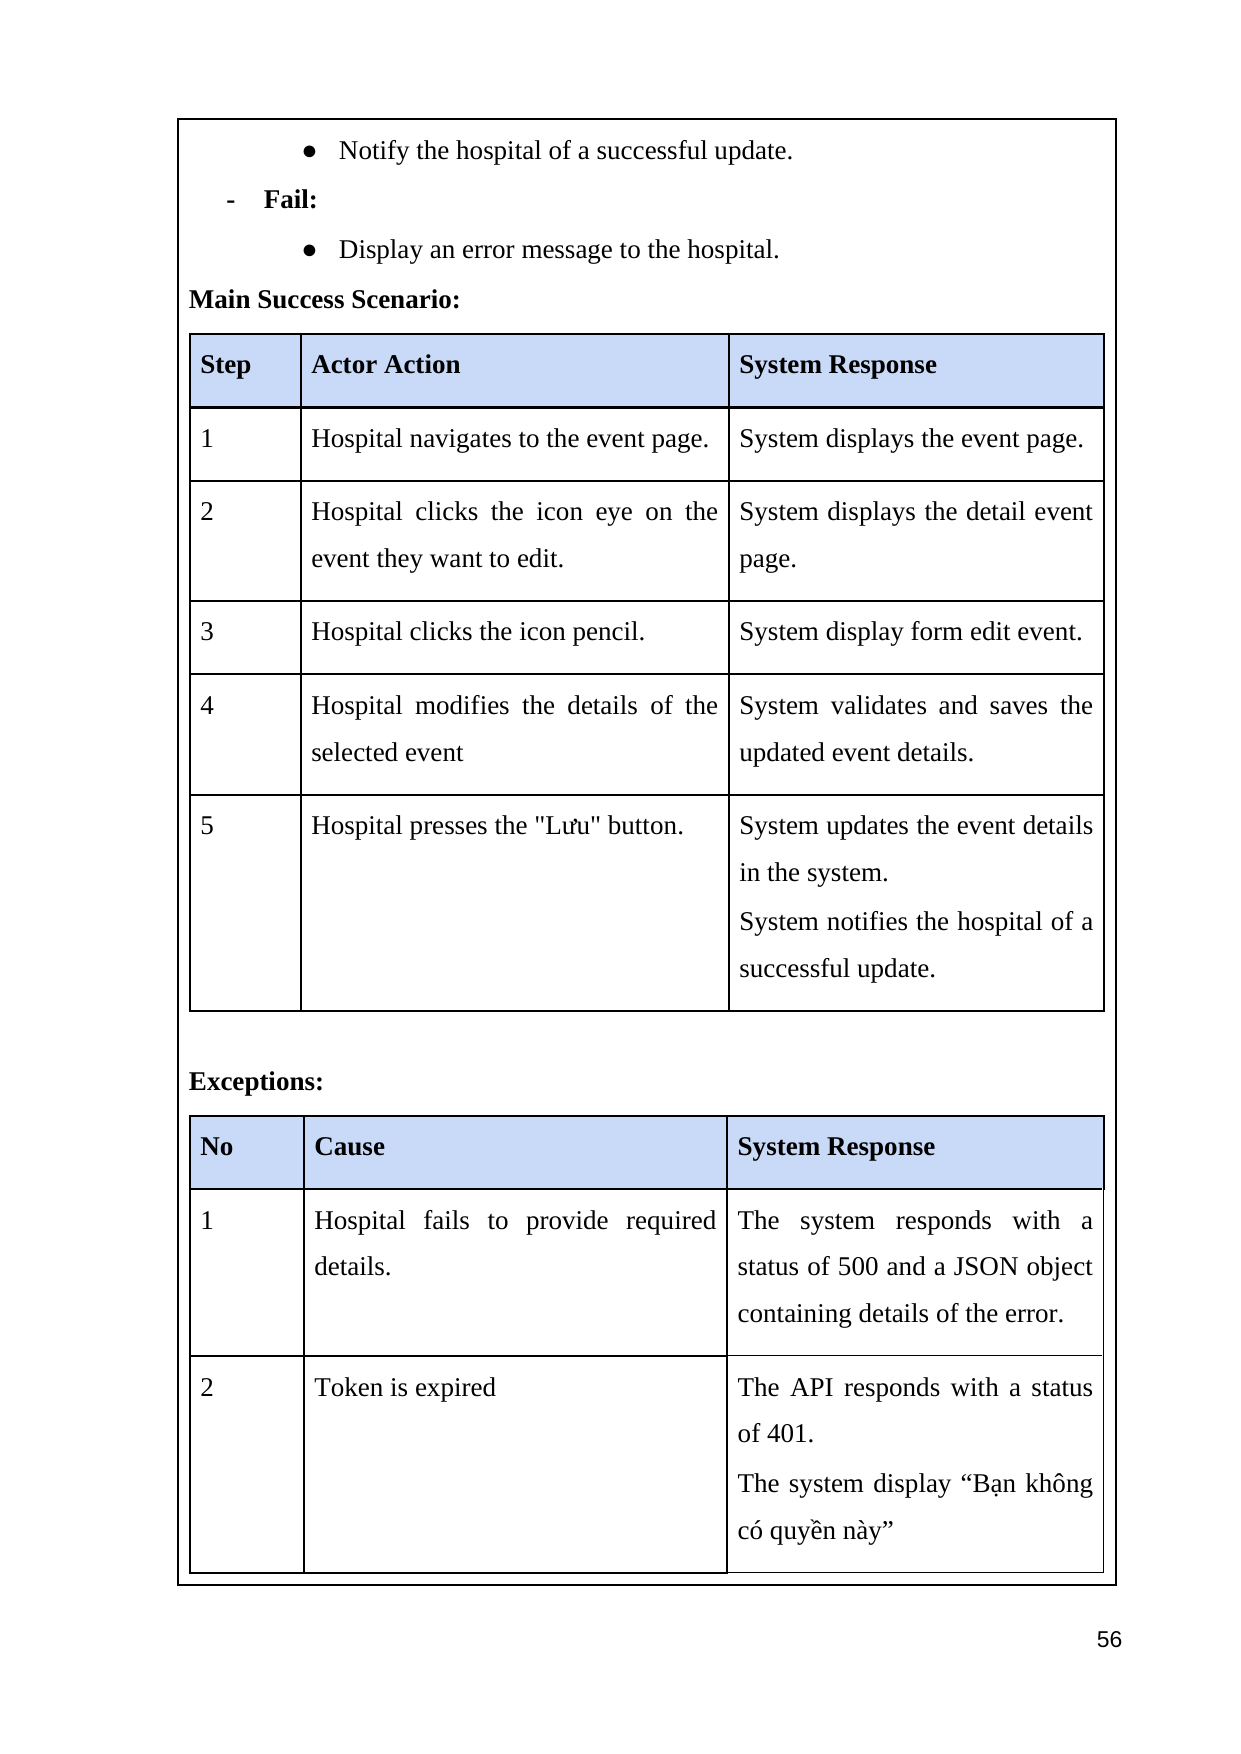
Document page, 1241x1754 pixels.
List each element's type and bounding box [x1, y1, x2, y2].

table_cell [179, 120, 1115, 1584]
